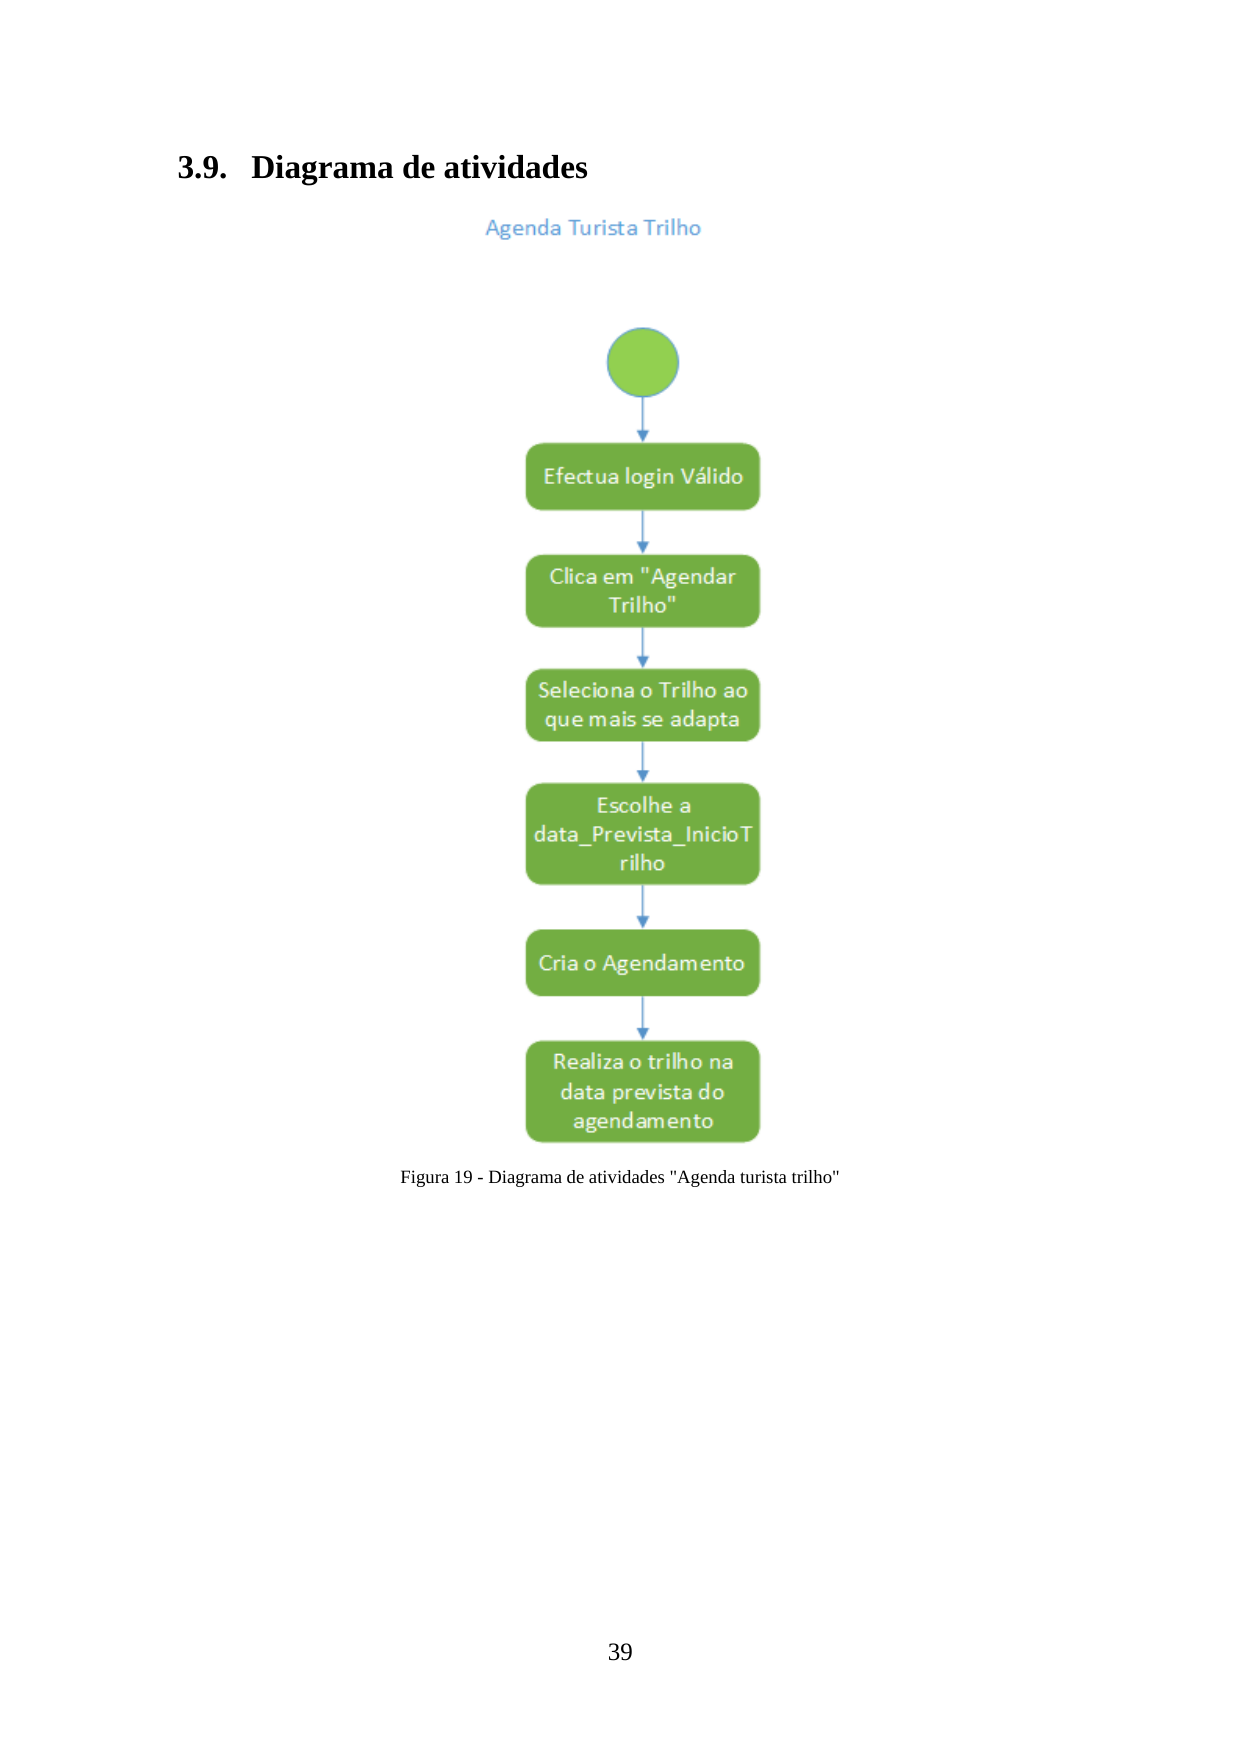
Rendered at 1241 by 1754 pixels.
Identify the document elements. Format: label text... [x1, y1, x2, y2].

text Figura 19 - Diagrama de atividades "Agenda turista trilho" [177, 1166, 1063, 1188]
picture [473, 205, 767, 1148]
subtitle Diagrama de atividades [177, 148, 1063, 186]
